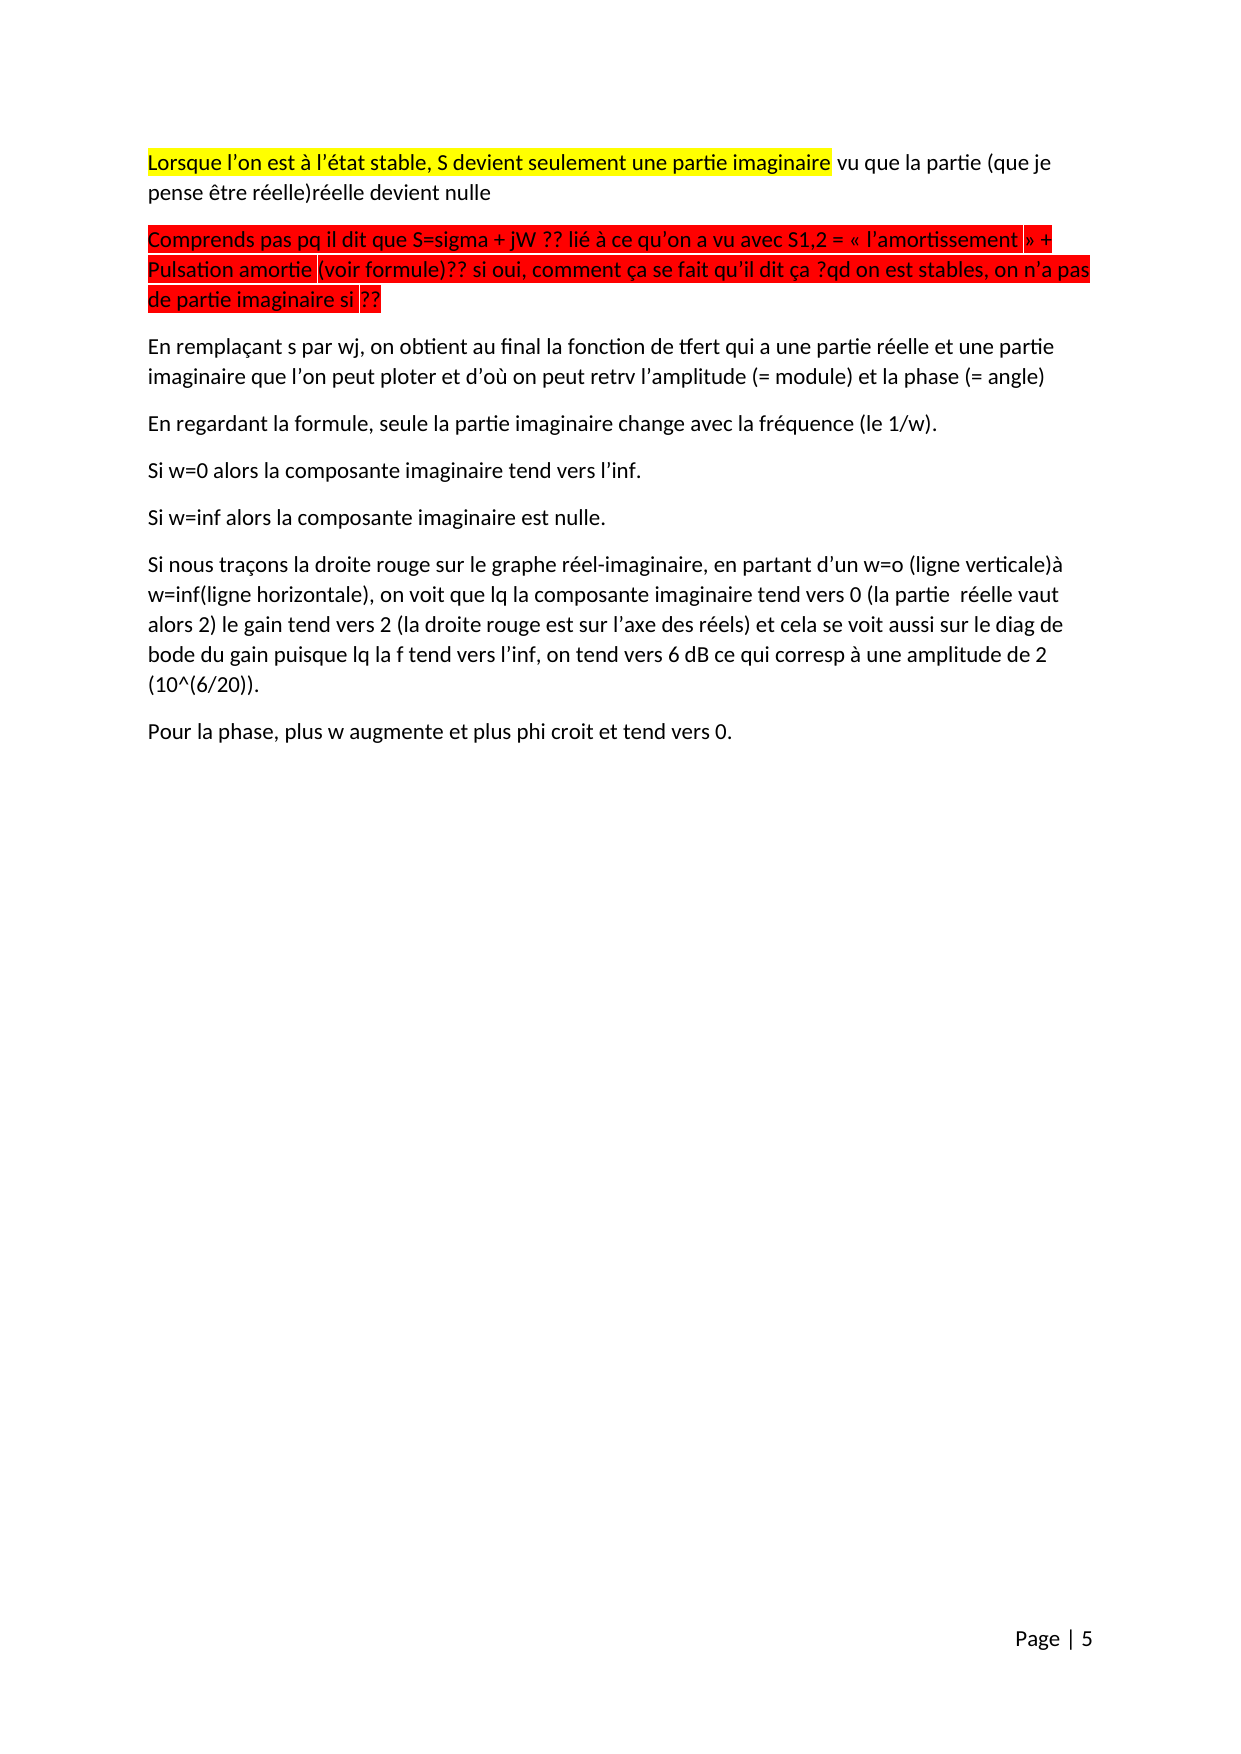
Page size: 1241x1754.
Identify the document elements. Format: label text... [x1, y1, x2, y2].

text Lorsque l’on est à l’état stable, S devient seulement une partie imaginaire vu que la partie (que je pense être réelle)réelle devient nulle [148, 148, 1093, 206]
text Si w=inf alors la composante imaginaire est nulle. [148, 503, 1093, 531]
text Comprends pas pq il dit que S=sigma + jW ?? lié à ce qu’on a vu avec S1,2 = « l’amortissement » + Pulsation amortie (voir formule)?? si oui, comment ça se fait qu’il dit ça ?qd on est stables, on n’a pas de partie imaginaire si ?? [148, 225, 1093, 313]
text En regardant la formule, seule la partie imaginaire change avec la fréquence (le 1/w). [148, 409, 1093, 437]
text Si nous traçons la droite rouge sur le graphe réel-imaginaire, en partant d’un w=o (ligne verticale)à w=inf(ligne horizontale), on voit que lq la composante imaginaire tend vers 0 (la partie réelle vaut alors 2) le gain tend vers 2 (la droite rouge est sur l’axe des réels) et cela se voit aussi sur le diag de bode du gain puisque lq la f tend vers l’inf, on tend vers 6 dB ce qui corresp à une amplitude de 2 (10^(6/20)). [148, 550, 1093, 698]
text Si w=0 alors la composante imaginaire tend vers l’inf. [148, 456, 1093, 484]
text Pour la phase, plus w augmente et plus phi croit et tend vers 0. [148, 717, 1093, 745]
text En remplaçant s par wj, on obtient au final la fonction de tfert qui a une partie réelle et une partie imaginaire que l’on peut ploter et d’où on peut retrv l’amplitude (= module) et la phase (= angle) [148, 332, 1093, 390]
